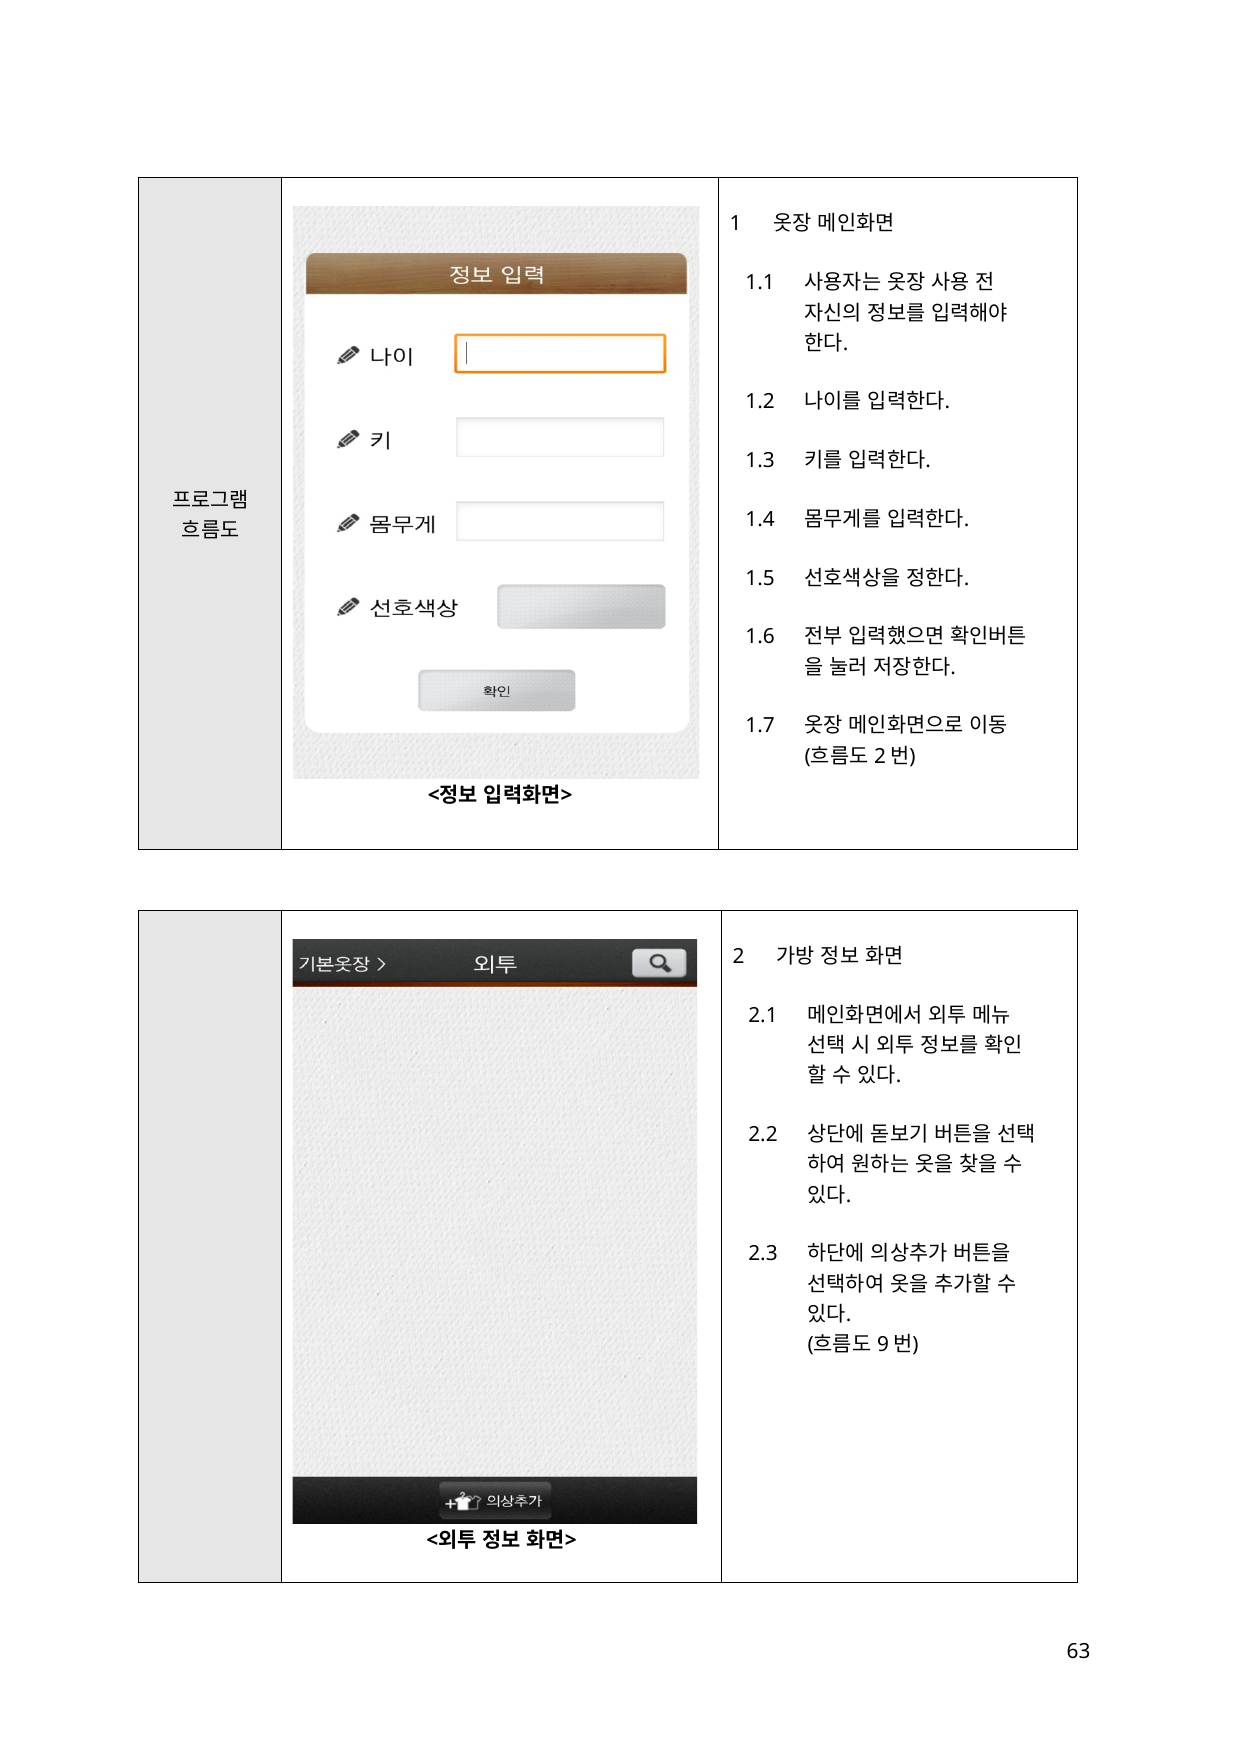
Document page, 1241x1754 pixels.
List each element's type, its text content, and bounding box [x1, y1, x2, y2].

table_header 가방 정보 화면 메인화면에서 외투 메뉴 선택 시 외투 정보를 확인 할 수 있다. 상단에 돋보기 버튼을 선택 하여 원하는 옷을 찾을 수 있다. 하단에 의상추가 버튼을 선택하여 옷을 추가할 수 있다. (흐름도 9번) [722, 911, 1077, 1582]
picture [292, 939, 698, 1524]
picture [293, 206, 700, 779]
table_cell 프로그램 흐름도 [139, 178, 281, 849]
table_header [139, 911, 281, 1582]
table_cell 옷장 메인화면 사용자는 옷장 사용 전 자신의 정보를 입력해야 한다. 나이를 입력한다. 키를 입력한다. 몸무게를 입력한다. 선호색상을 정한다. 전부 입력했으면 확인버튼 을 눌러 저장한다. 옷장 메인화면으로 이동 (흐름도 2번) [719, 178, 1077, 849]
table_header <외투 정보 화면> [282, 911, 721, 1582]
table_cell <정보 입력화면> [282, 178, 718, 849]
